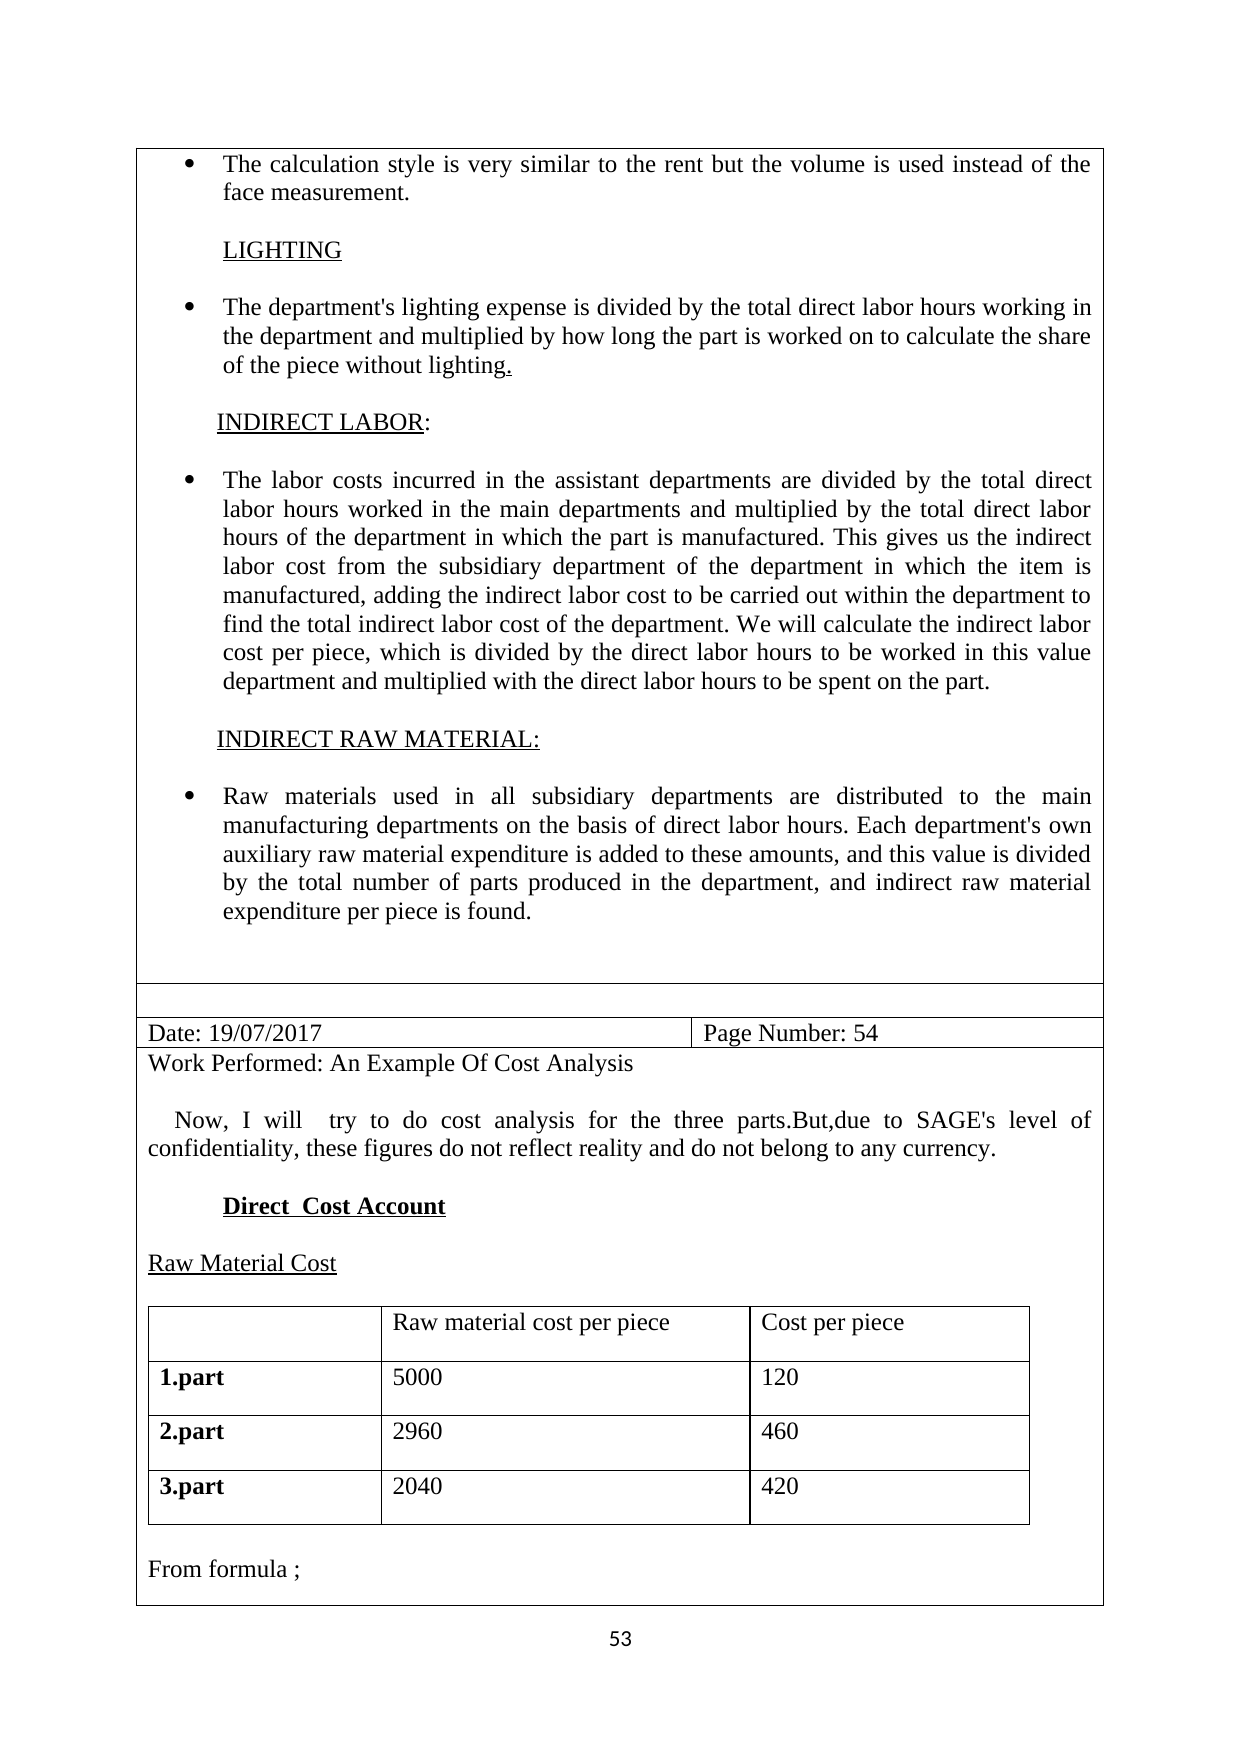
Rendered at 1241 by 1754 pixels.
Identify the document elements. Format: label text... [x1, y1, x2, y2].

table_cell Date: 19/07/2017 [137, 1018, 691, 1047]
table_cell Page Number: 54 [692, 1018, 1103, 1047]
table_cell [137, 984, 1103, 1017]
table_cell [137, 1048, 1103, 1605]
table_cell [137, 149, 1103, 982]
